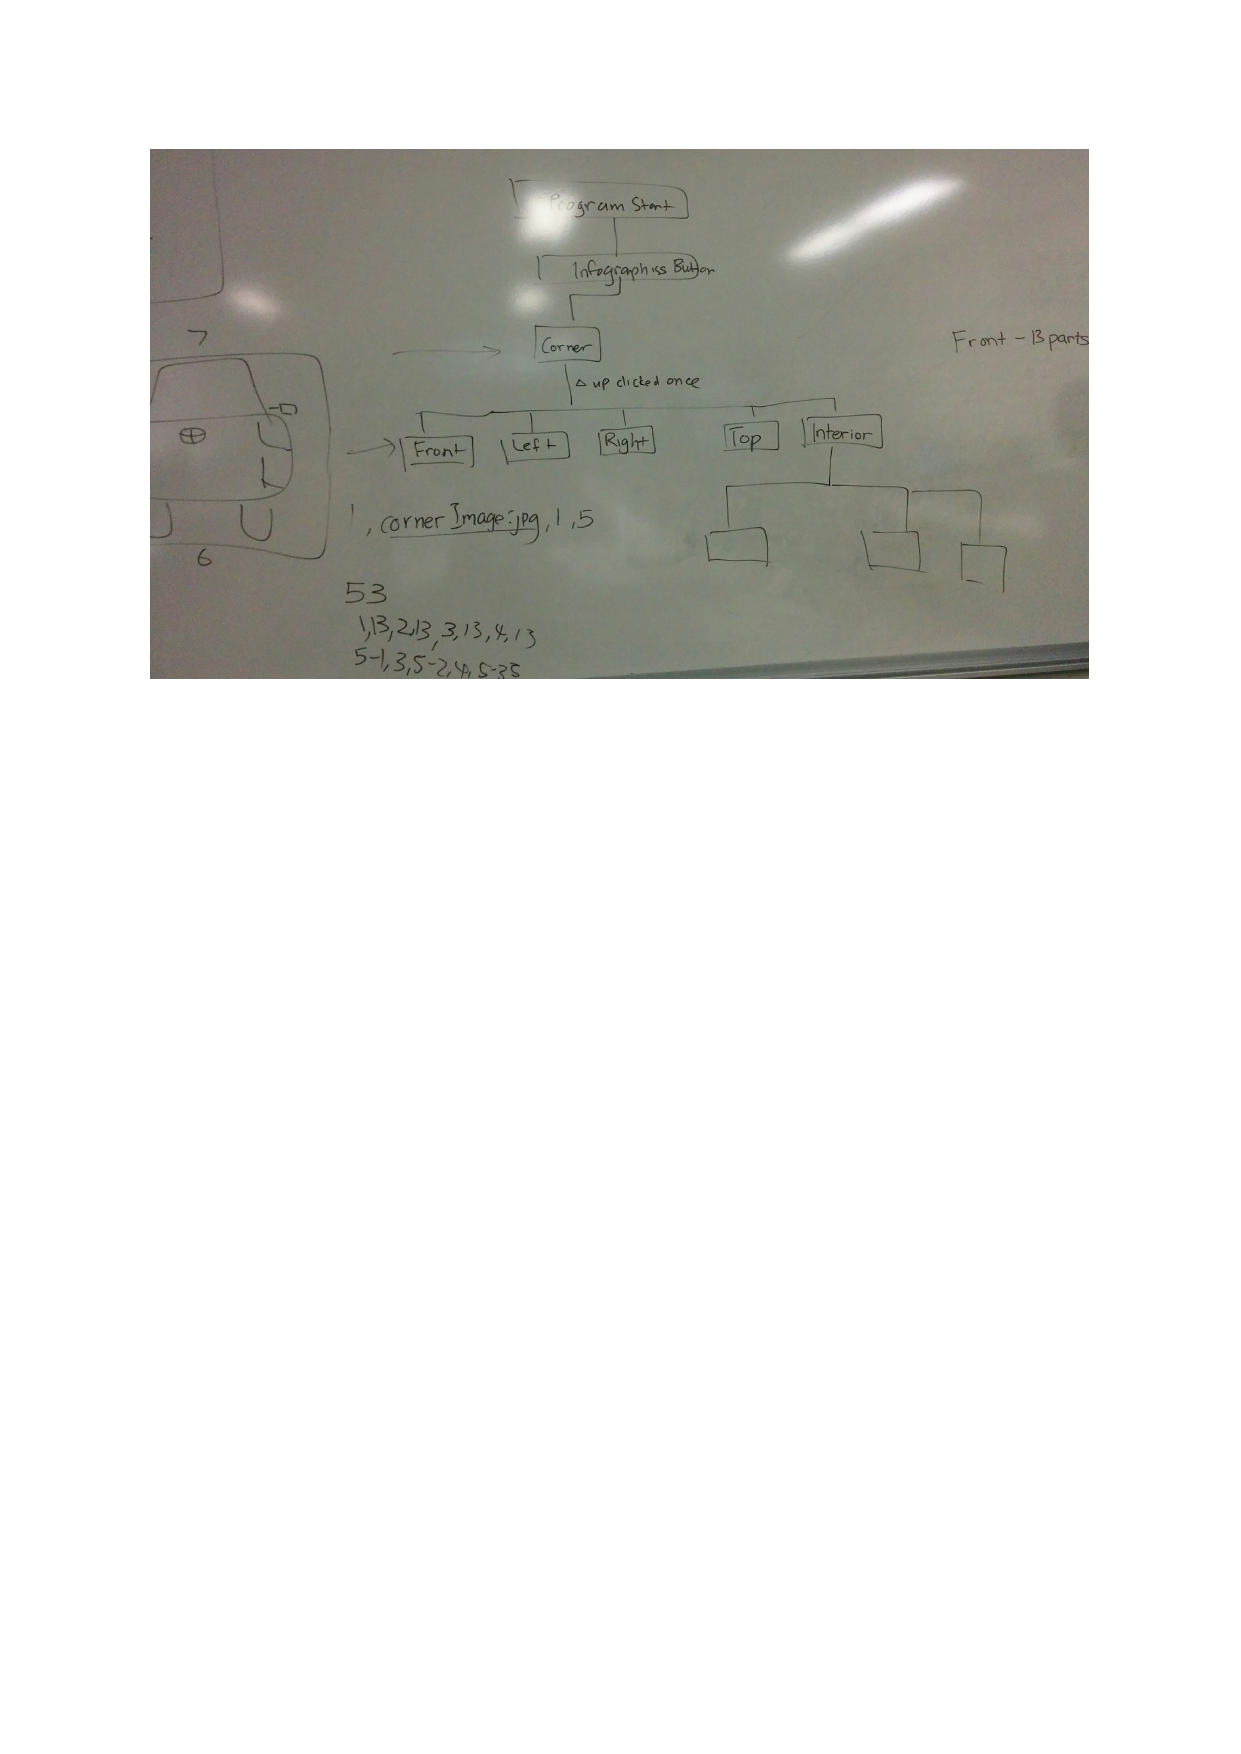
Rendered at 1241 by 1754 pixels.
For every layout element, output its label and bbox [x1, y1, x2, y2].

picture [150, 149, 1089, 679]
